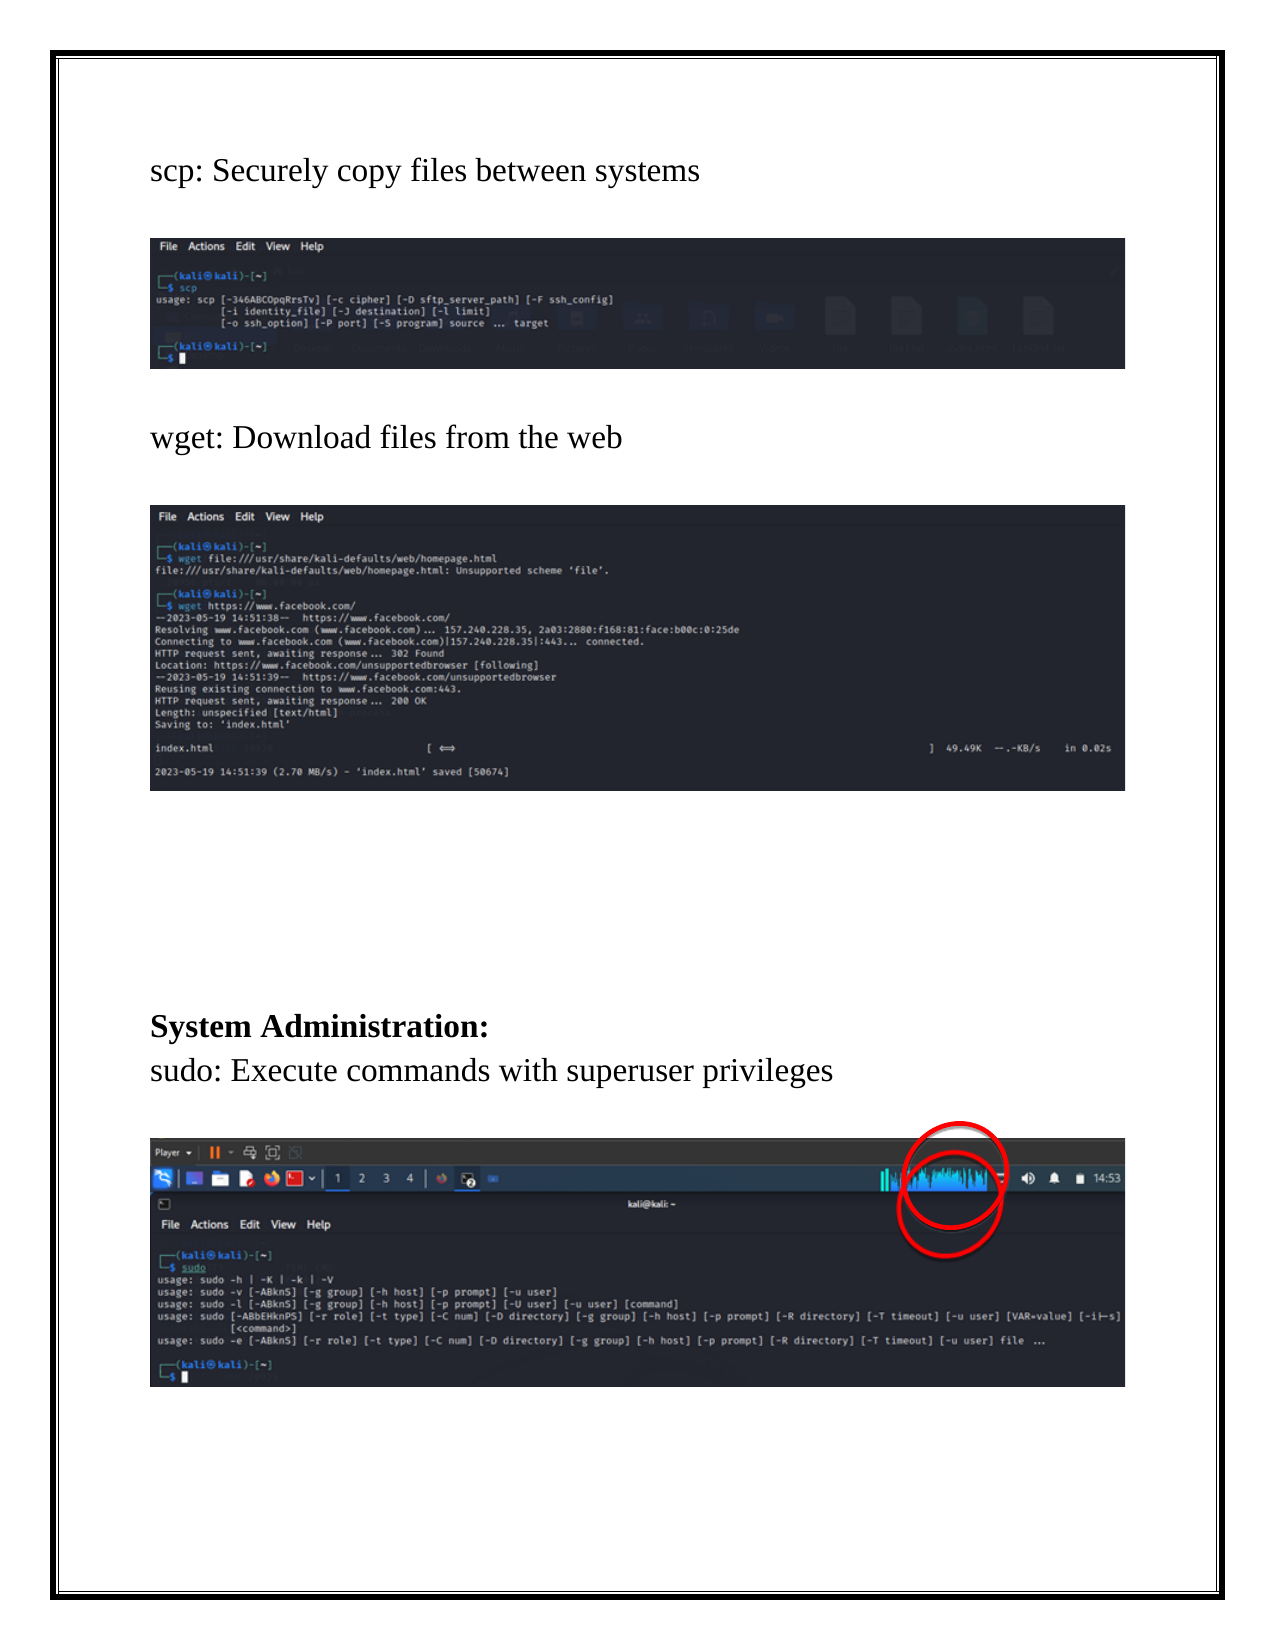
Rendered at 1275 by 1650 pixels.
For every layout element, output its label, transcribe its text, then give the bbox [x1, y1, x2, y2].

text scp: Securely copy files between systems [150, 150, 1125, 188]
text sudo: Execute commands with superuser privileges [150, 1050, 1125, 1088]
picture [150, 1138, 1125, 1387]
text System Administration: [150, 1006, 1125, 1044]
picture [150, 505, 1125, 791]
picture [907, 1138, 1004, 1225]
text wget: Download files from the web [150, 417, 1125, 455]
picture [150, 238, 1125, 369]
